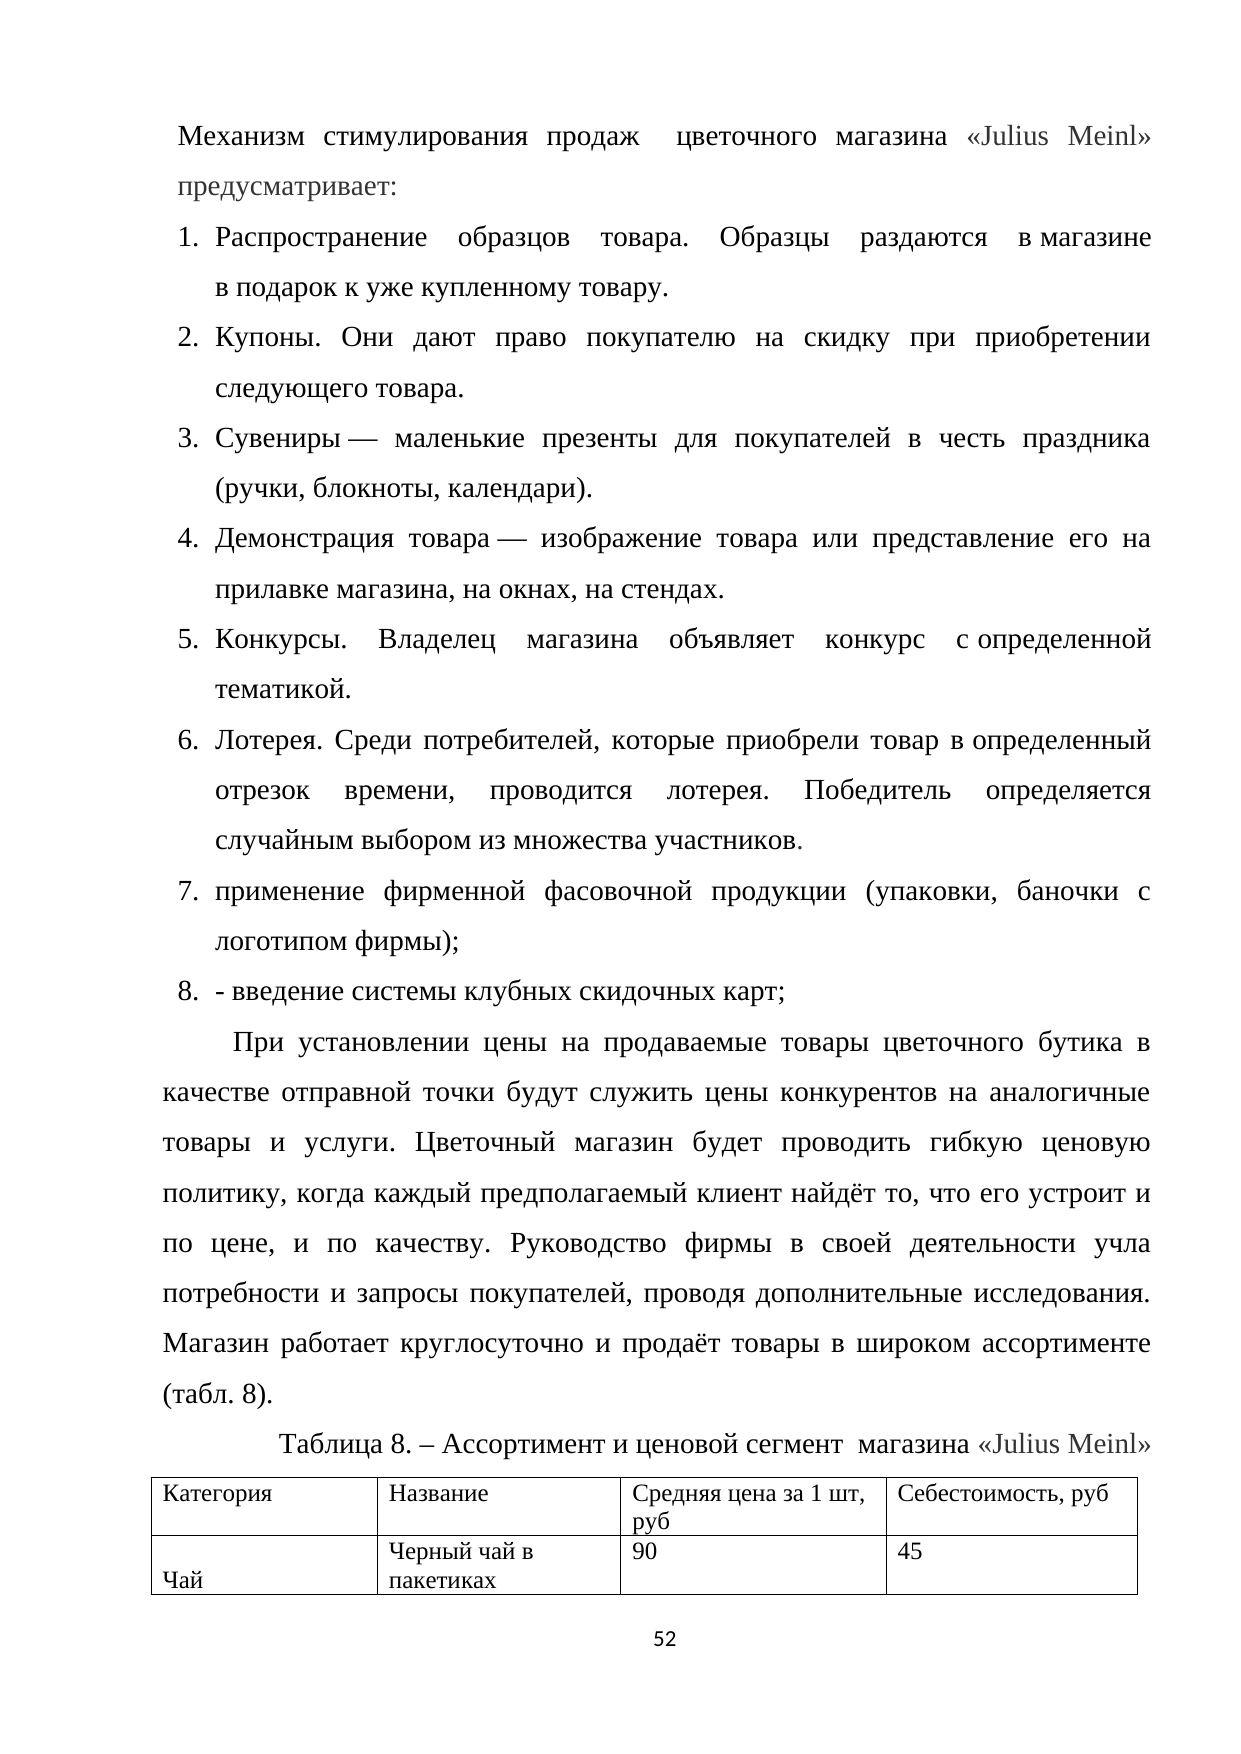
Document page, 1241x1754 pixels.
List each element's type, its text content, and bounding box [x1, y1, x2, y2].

text При установлении цены на продаваемые товары цветочного бутика в качестве отправной точки будут служить цены конкурентов на аналогичные товары и услуги. Цветочный магазин будет проводить гибкую ценовую политику, когда каждый предполагаемый клиент найдёт то, что его устроит и по цене, и по качеству. Руководство фирмы в своей деятельности учла потребности и запросы покупателей, проводя дополнительные исследования. Магазин работает круглосуточно и продаёт товары в широком ассортименте (табл. 8). [162, 1141, 1152, 1409]
table_header Средняя цена за 1 шт, руб [621, 1478, 886, 1535]
table_cell 90 [621, 1536, 886, 1594]
list Демонстрация товара — изображение товара или представление его на прилавке магазина, на окнах, на стендах. [177, 521, 1152, 604]
text При установлении цены на продаваемые товары цветочного бутика в качестве отправной точки будут служить цены конкурентов на аналогичные товары и услуги. Цветочный магазин будет проводить гибкую ценовую политику, когда каждый предполагаемый клиент найдёт то, что его устроит и по цене, и по качеству. Руководство фирмы в своей деятельности учла потребности и запросы покупателей, проводя дополнительные исследования. Магазин работает круглосуточно и продаёт товары в широком ассортименте (табл. 8). [162, 1024, 1152, 1138]
text Механизм стимулирования продаж цветочного магазина «Julius Meinl» предусматривает: [177, 118, 1152, 202]
list Лотерея. Среди потребителей, которые приобрели товар в определенный отрезок времени, проводится лотерея. Победитель определяется случайным выбором из множества участников. [177, 722, 1152, 856]
list Сувениры — маленькие презенты для покупателей в честь праздника (ручки, блокноты, календари). [177, 420, 1152, 504]
table_cell Чай [152, 1536, 377, 1594]
table_cell Черный чай в пакетиках [378, 1536, 620, 1594]
list Распространение образцов товара. Образцы раздаются в магазине в подарок к уже купленному товару. [177, 219, 1152, 303]
table_header Себестоимость, руб [887, 1478, 1137, 1535]
list применение фирменной фасовочной продукции (упаковки, баночки с логотипом фирмы); [177, 873, 1152, 957]
list Купоны. Они дают право покупателю на скидку при приобретении следующего товара. [177, 319, 1152, 403]
table_header Категория [152, 1478, 377, 1535]
list - введение системы клубных скидочных карт; [177, 973, 1152, 1007]
table_cell 45 [887, 1536, 1137, 1594]
list Конкурсы. Владелец магазина объявляет конкурс с определенной тематикой. [177, 621, 1152, 705]
table_header Название [378, 1478, 620, 1535]
text Таблица 8. – Ассортимент и ценовой сегмент магазина «Julius Meinl» [162, 1426, 978, 1460]
